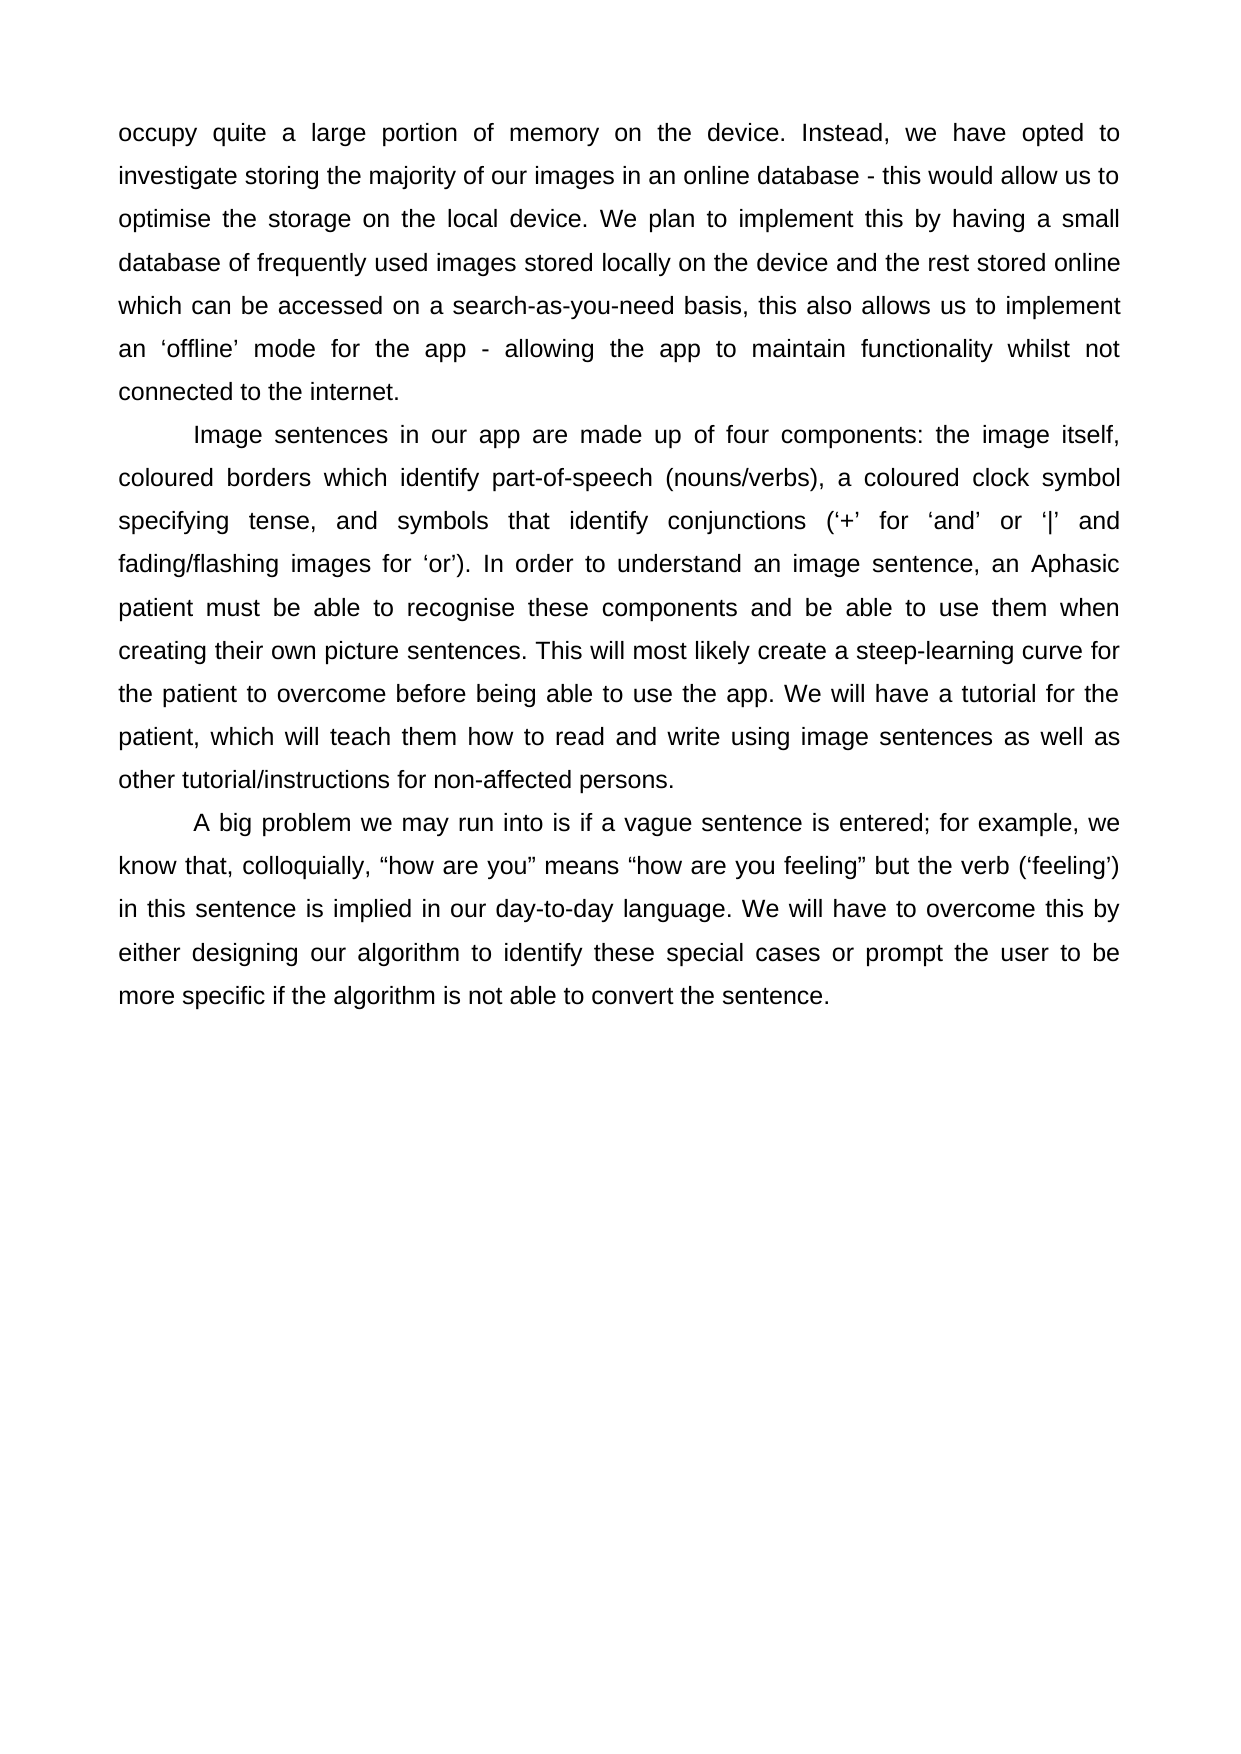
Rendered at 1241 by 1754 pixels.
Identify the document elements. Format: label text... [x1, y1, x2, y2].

text A big problem we may run into is if a vague sentence is entered; for example, we know that, colloquially, “how are you” means “how are you feeling” but the verb (‘feeling’) in this sentence is implied in our day-to-day language. We will have to overcome this by either designing our algorithm to identify these special cases or prompt the user to be more specific if the algorithm is not able to convert the sentence. [118, 808, 1122, 1009]
text Image sentences in our app are made up of four components: the image itself, coloured borders which identify part-of-speech (nouns/verbs), a coloured clock symbol specifying tense, and symbols that identify conjunctions (‘+’ for ‘and’ or ‘|’ and fading/flashing images for ‘or’). In order to understand an image sentence, an Aphasic patient must be able to recognise these components and be able to use them when creating their own picture sentences. This will most likely create a steep-learning curve for the patient to overcome before being able to use the app. We will have a tutorial for the patient, which will teach them how to read and write using image sentences as well as other tutorial/instructions for non-affected persons. [118, 420, 1122, 794]
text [118, 118, 1122, 406]
